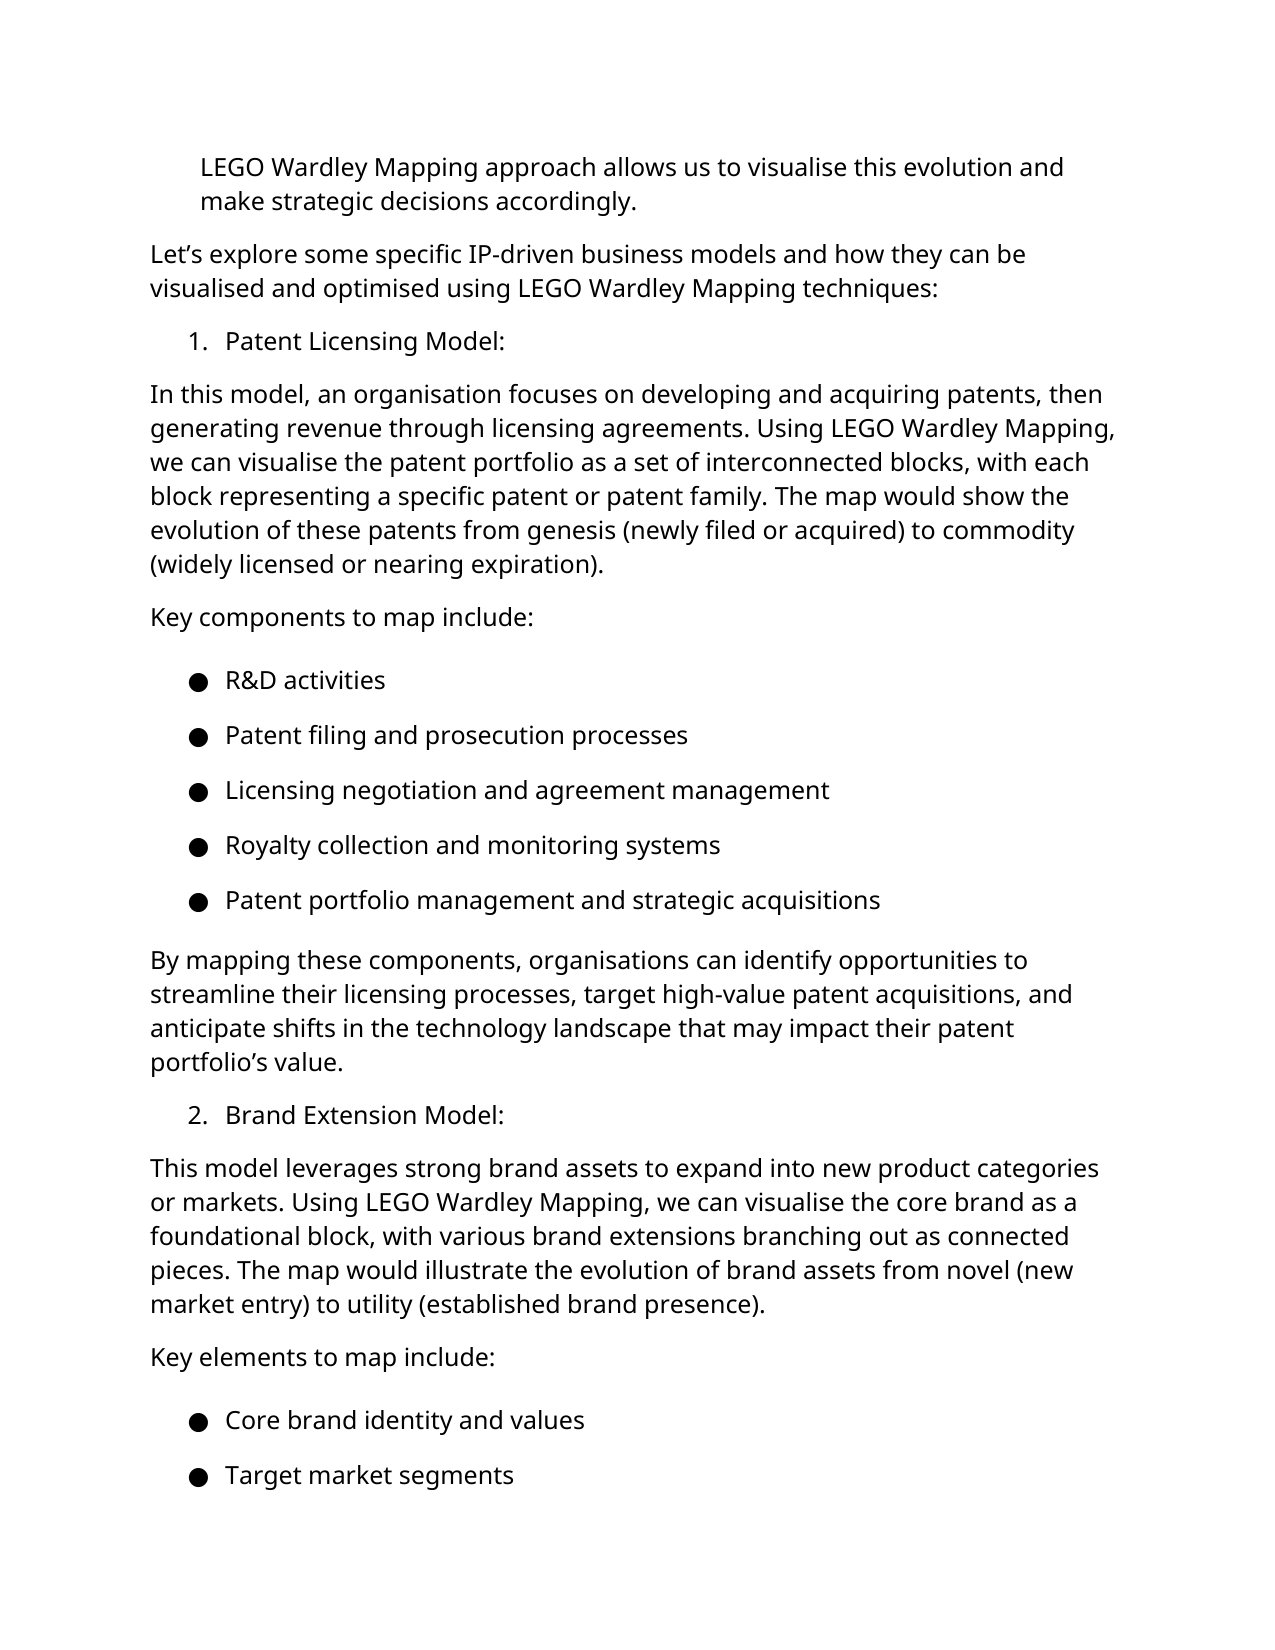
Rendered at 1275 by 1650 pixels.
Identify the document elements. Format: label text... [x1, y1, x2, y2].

list Core brand identity and values [187, 1392, 1125, 1443]
text Key components to map include: [150, 600, 1125, 634]
list Patent portfolio management and strategic acquisitions [187, 872, 1125, 924]
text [200, 150, 1075, 218]
list R&D activities [187, 652, 1125, 704]
list Royalty collection and monitoring systems [187, 817, 1125, 869]
text Let’s explore some specific IP-driven business models and how they can be visualised and optimised using LEGO Wardley Mapping techniques: [150, 237, 1125, 305]
list Patent Licensing Model: [187, 324, 1125, 358]
list Brand Extension Model: [187, 1097, 1125, 1132]
text In this model, an organisation focuses on developing and acquiring patents, then generating revenue through licensing agreements. Using LEGO Wardley Mapping, we can visualise the patent portfolio as a set of interconnected blocks, with each block representing a specific patent or patent family. The map would show the evolution of these patents from genesis (newly filed or acquired) to commodity (widely licensed or nearing expiration). [150, 377, 1125, 581]
text Key elements to map include: [150, 1339, 1125, 1373]
list Licensing negotiation and agreement management [187, 762, 1125, 814]
list Patent filing and prosecution processes [187, 707, 1125, 759]
text This model leverages strong brand assets to expand into new product categories or markets. Using LEGO Wardley Mapping, we can visualise the core brand as a foundational block, with various brand extensions branching out as connected pieces. The map would illustrate the evolution of brand assets from novel (new market entry) to utility (established brand presence). [150, 1150, 1125, 1321]
list Target market segments [187, 1447, 1125, 1498]
text By mapping these components, organisations can identify opportunities to streamline their licensing processes, target high-value patent acquisitions, and anticipate shifts in the technology landscape that may impact their patent portfolio’s value. [150, 942, 1125, 1079]
